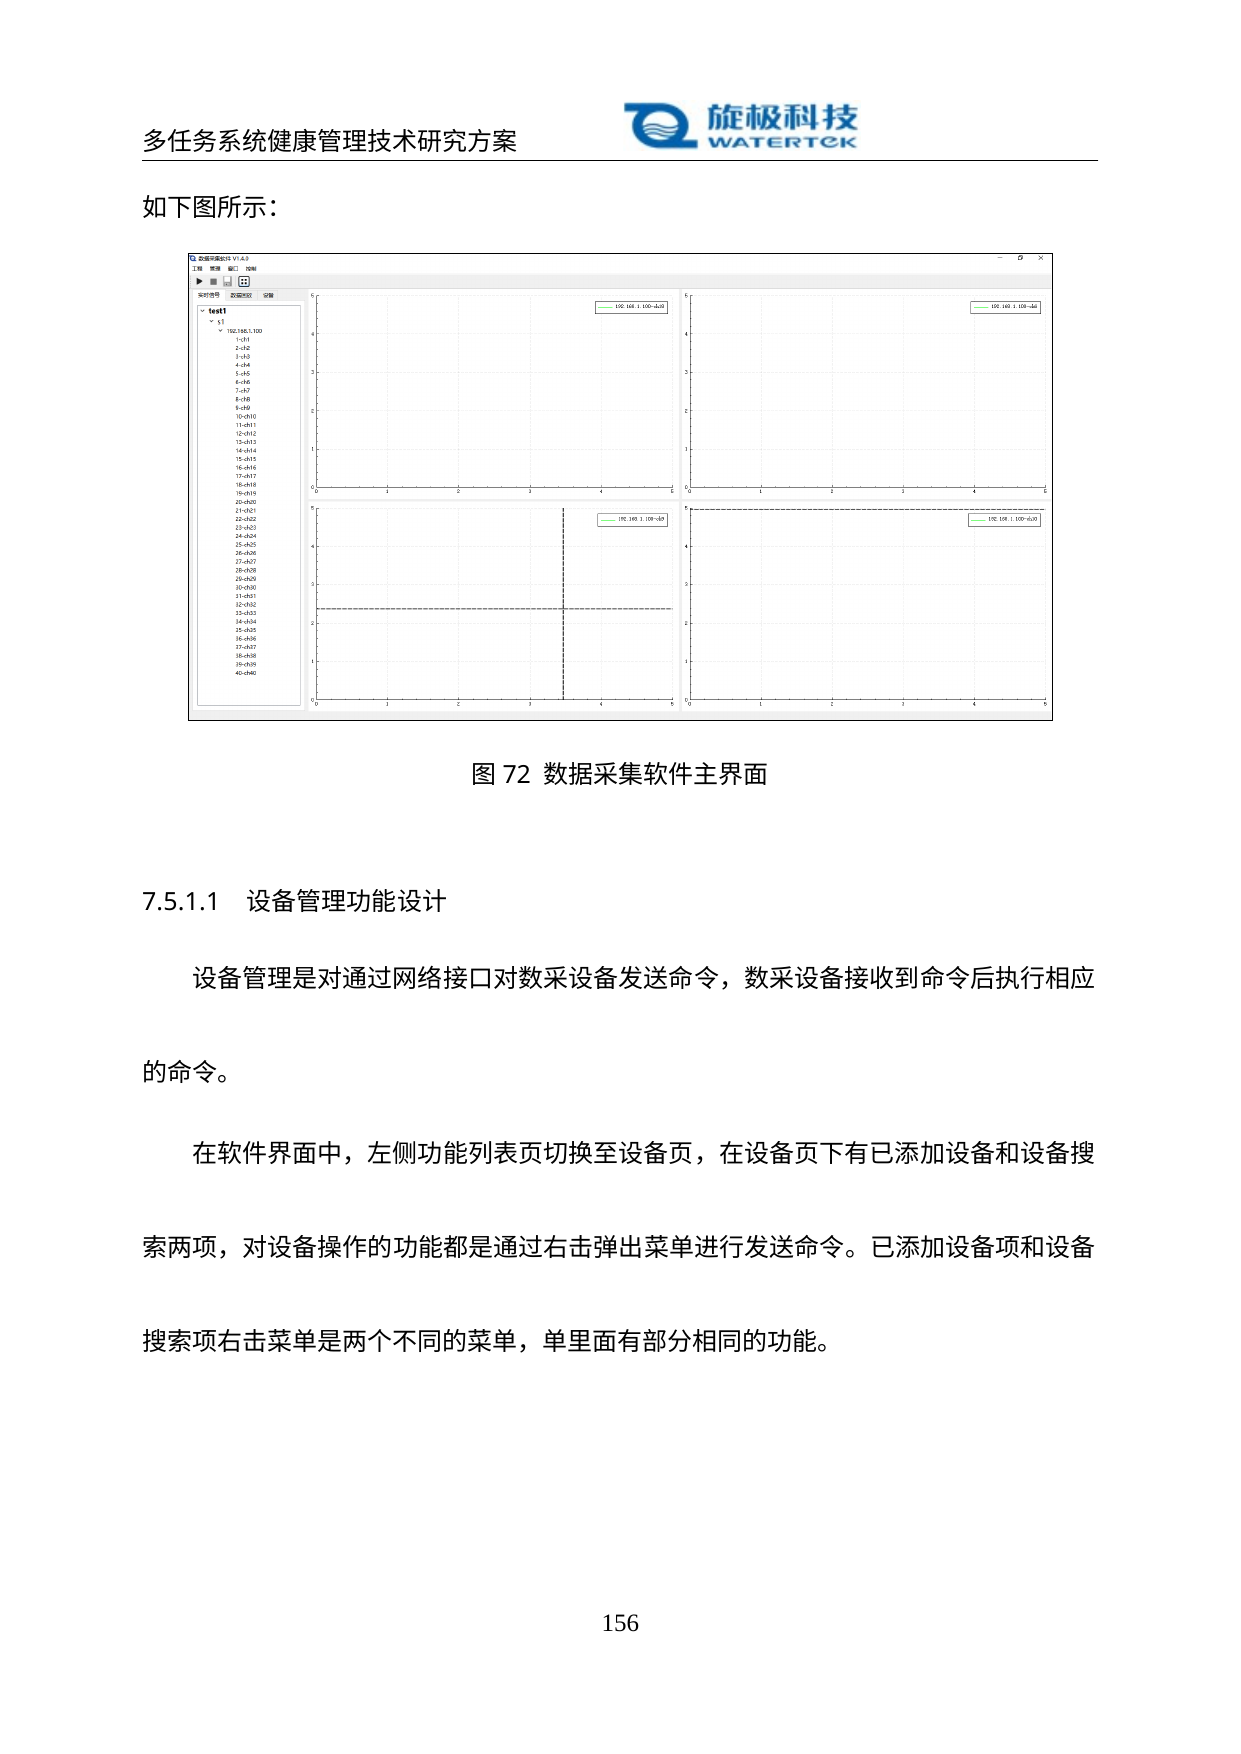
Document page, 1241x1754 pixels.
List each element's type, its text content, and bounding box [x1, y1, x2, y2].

text 数据采集软件设计目标主要包括实时信号、数据回放、设备三大功能。软件主界面如下图所示： [142, 171, 1098, 239]
text 设备管理功能设计 [142, 866, 1098, 933]
list 数据采集软件主界面 [142, 739, 1098, 807]
picture [623, 100, 861, 151]
text 在软件界面中，左侧功能列表页切换至设备页，在设备页下有已添加设备和设备搜索两项，对设备操作的功能都是通过右击弹出菜单进行发送命令。已添加设备项和设备搜索项右击菜单是两个不同的菜单，单里面有部分相同的功能。 [142, 1118, 1098, 1373]
text 设备管理是对通过网络接口对数采设备发送命令，数采设备接收到命令后执行相应的命令。 [142, 942, 1098, 1104]
picture [189, 254, 1052, 720]
